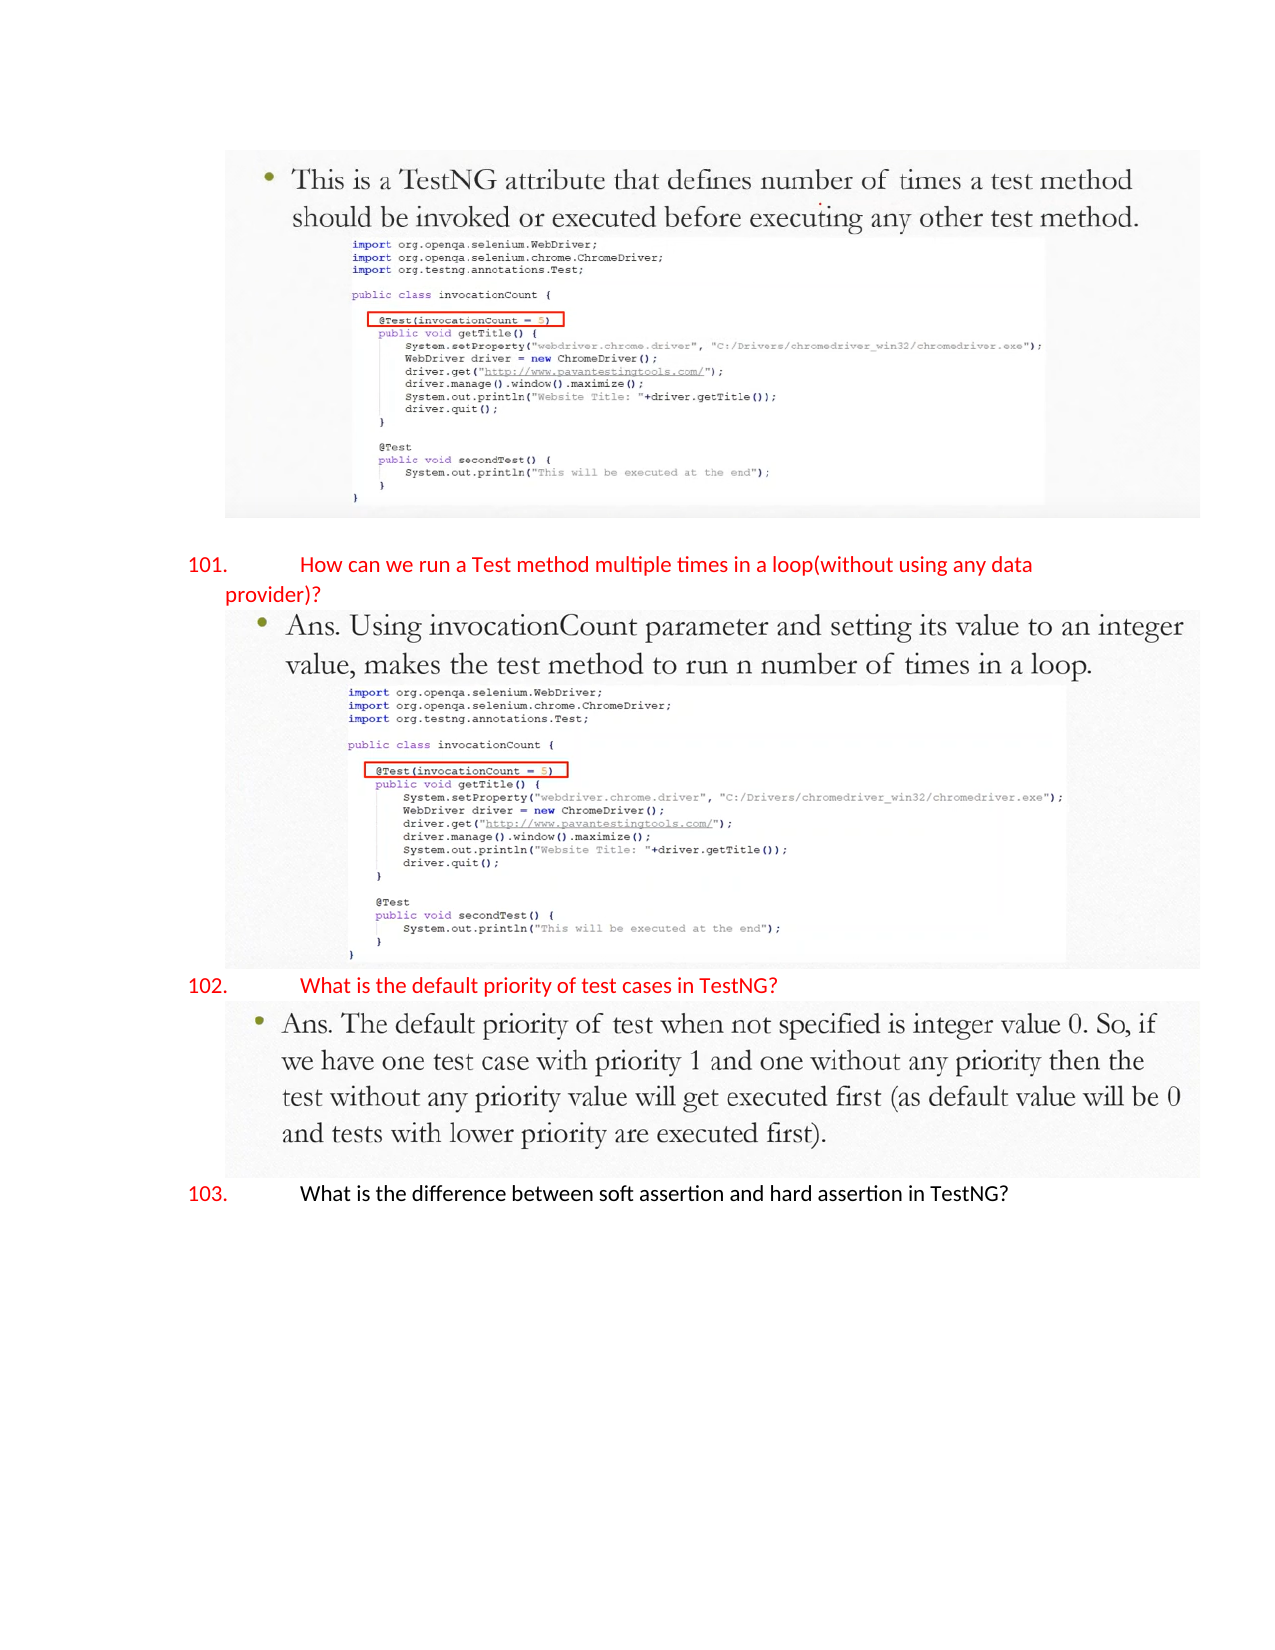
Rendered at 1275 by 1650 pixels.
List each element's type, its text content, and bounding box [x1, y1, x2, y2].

picture [225, 150, 1200, 518]
picture [225, 1001, 1200, 1178]
picture [225, 610, 1200, 969]
list What is the default priority of test cases in TestNG? [187, 971, 1125, 999]
list How can we run a Test method multiple times in a loop(without using any data provider)? [187, 550, 1125, 609]
list What is the difference between soft assertion and hard assertion in TestNG? [187, 1179, 1125, 1207]
